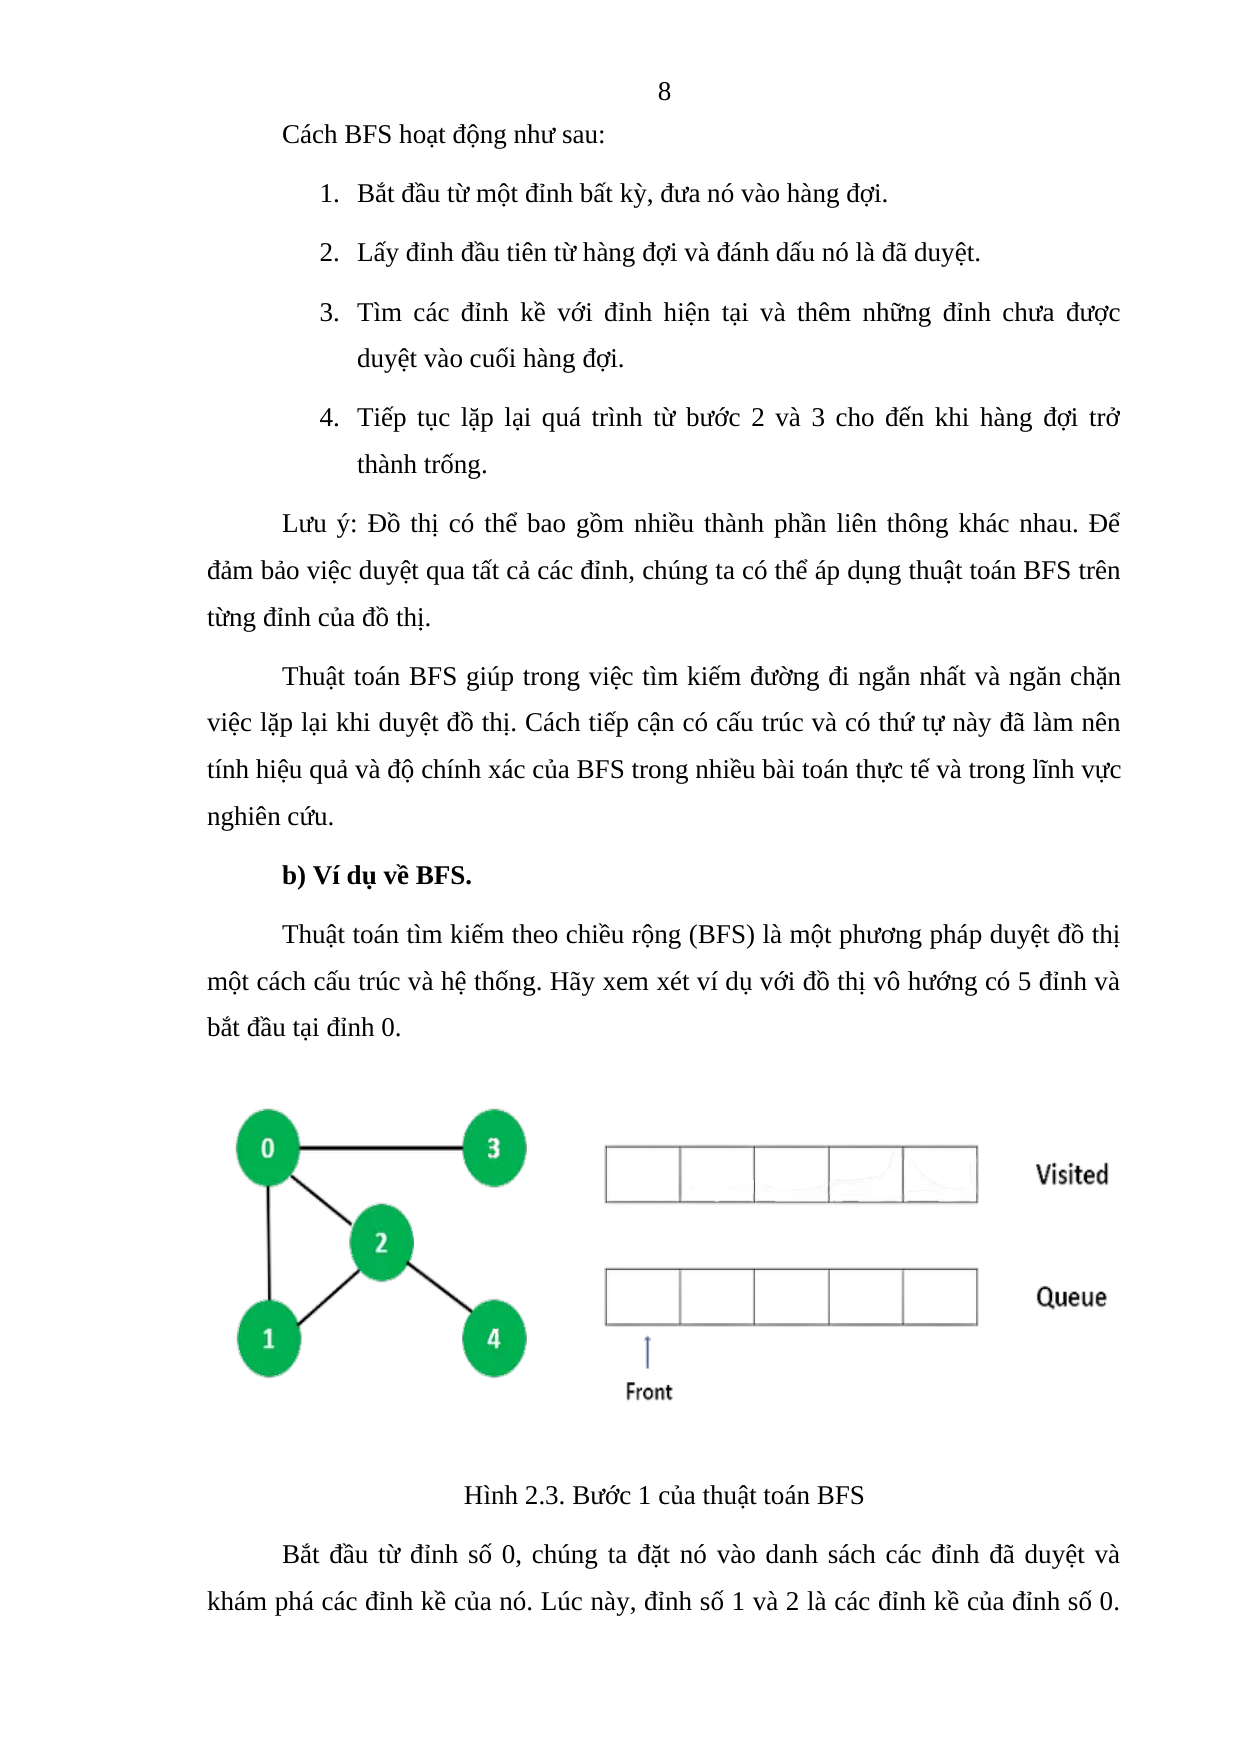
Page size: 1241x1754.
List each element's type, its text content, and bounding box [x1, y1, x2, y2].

text Hình 2.3. Bước 1 của thuật toán BFS [207, 1479, 1122, 1510]
text Cách BFS hoạt động như sau: [207, 118, 1122, 149]
text b) Ví dụ về BFS. [207, 859, 1122, 890]
text Thuật toán tìm kiếm theo chiều rộng (BFS) là một phương pháp duyệt đồ thị một cách cấu trúc và hệ thống. Hãy xem xét ví dụ với đồ thị vô hướng có 5 đỉnh và bắt đầu tại đỉnh 0. [207, 918, 1122, 1043]
list Bắt đầu từ một đỉnh bất kỳ, đưa nó vào hàng đợi. [319, 177, 1122, 208]
list Tìm các đỉnh kề với đỉnh hiện tại và thêm những đỉnh chưa được duyệt vào cuối hàng đợi. [319, 296, 1122, 373]
list Tiếp tục lặp lại quá trình từ bước 2 và 3 cho đến khi hàng đợi trở thành trống. [319, 401, 1122, 479]
picture [206, 1070, 1138, 1451]
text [207, 1538, 1122, 1616]
text Thuật toán BFS giúp trong việc tìm kiếm đường đi ngắn nhất và ngăn chặn việc lặp lại khi duyệt đồ thị. Cách tiếp cận có cấu trúc và có thứ tự này đã làm nên tính hiệu quả và độ chính xác của BFS trong nhiều bài toán thực tế và trong lĩnh vực nghiên cứu. [207, 660, 1122, 831]
list Lấy đỉnh đầu tiên từ hàng đợi và đánh dấu nó là đã duyệt. [319, 236, 1122, 268]
text Lưu ý: Đồ thị có thể bao gồm nhiều thành phần liên thông khác nhau. Để đảm bảo việc duyệt qua tất cả các đỉnh, chúng ta có thể áp dụng thuật toán BFS trên từng đỉnh của đồ thị. [207, 507, 1122, 632]
